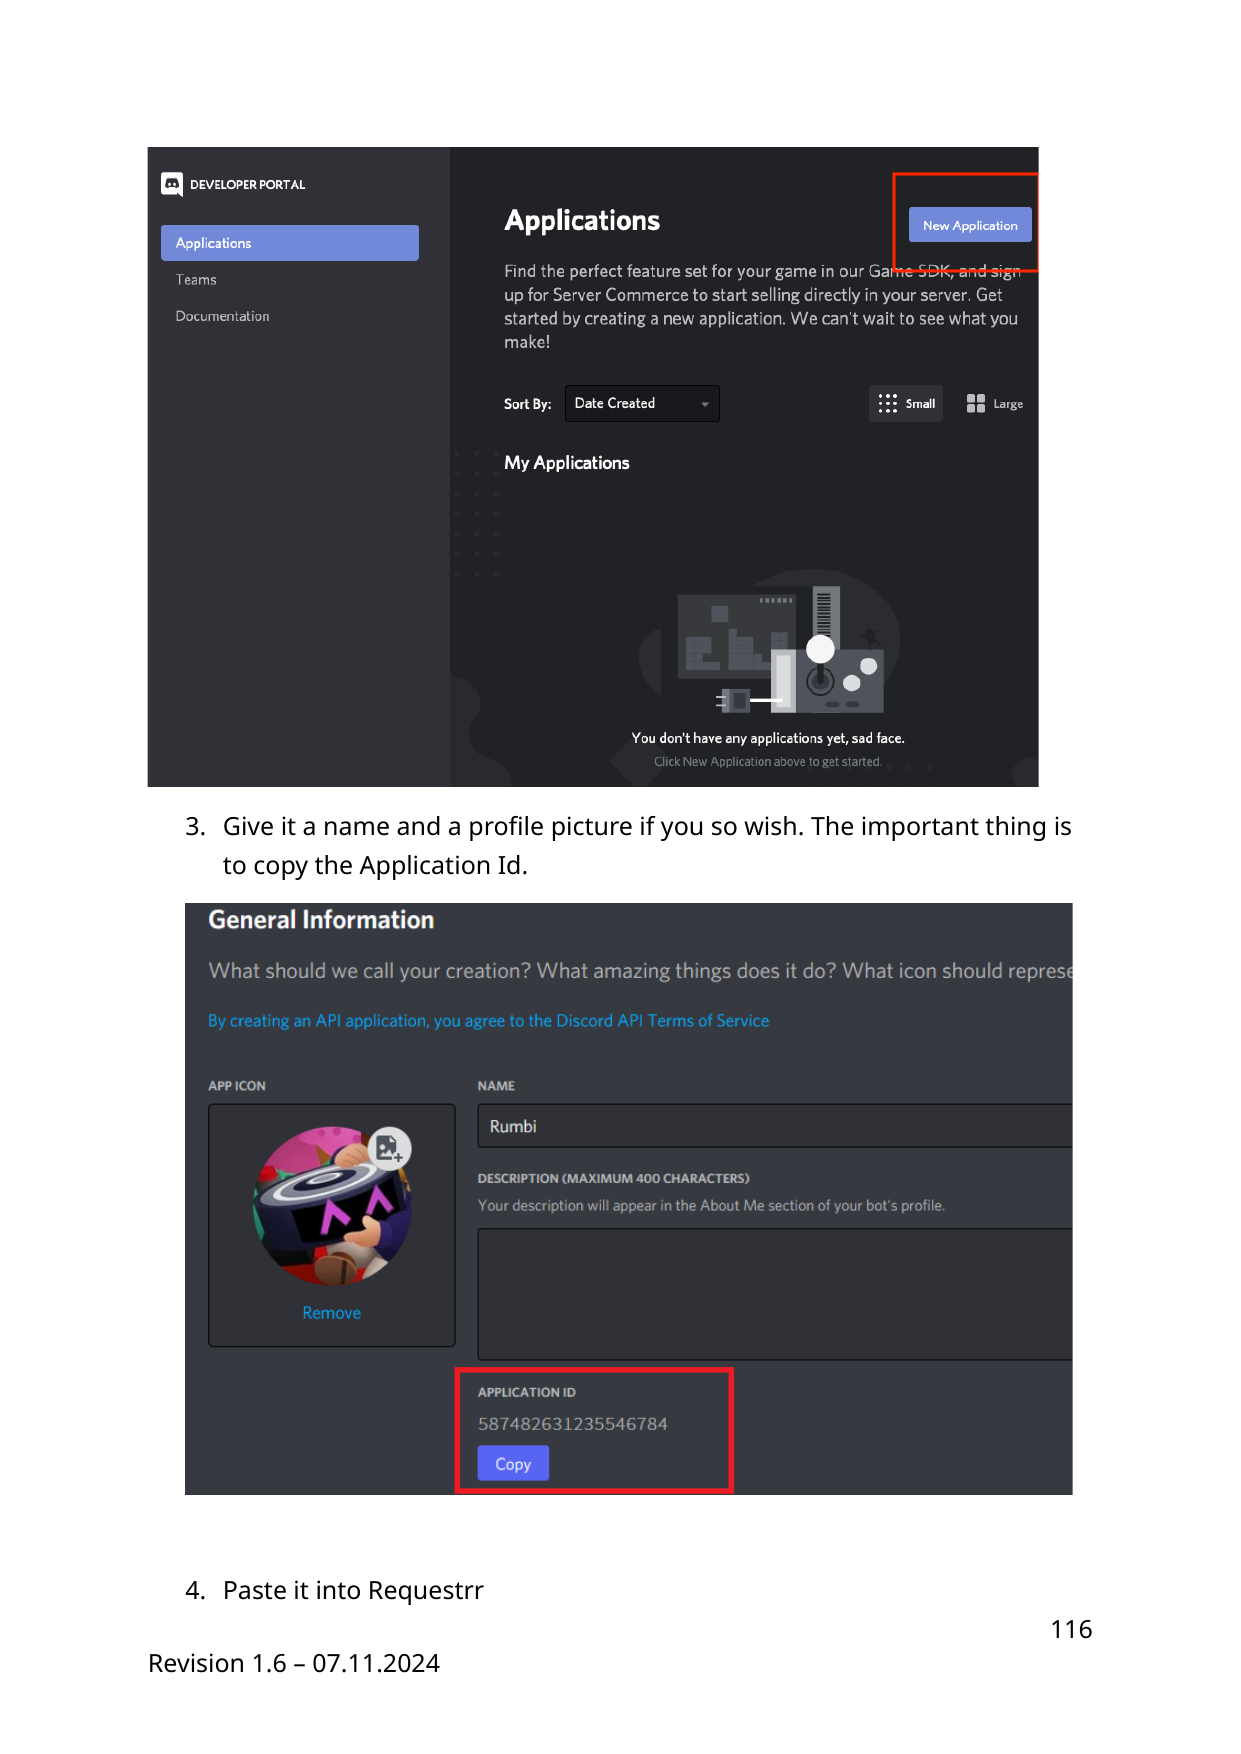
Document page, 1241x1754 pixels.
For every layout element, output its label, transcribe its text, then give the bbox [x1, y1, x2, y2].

list Give it a name and a profile picture if you so wish. The important thing is to copy the Application Id. [185, 809, 1093, 882]
picture [185, 903, 1073, 1495]
list Paste it into Requestrr [185, 1572, 1093, 1606]
picture [147, 147, 1039, 787]
